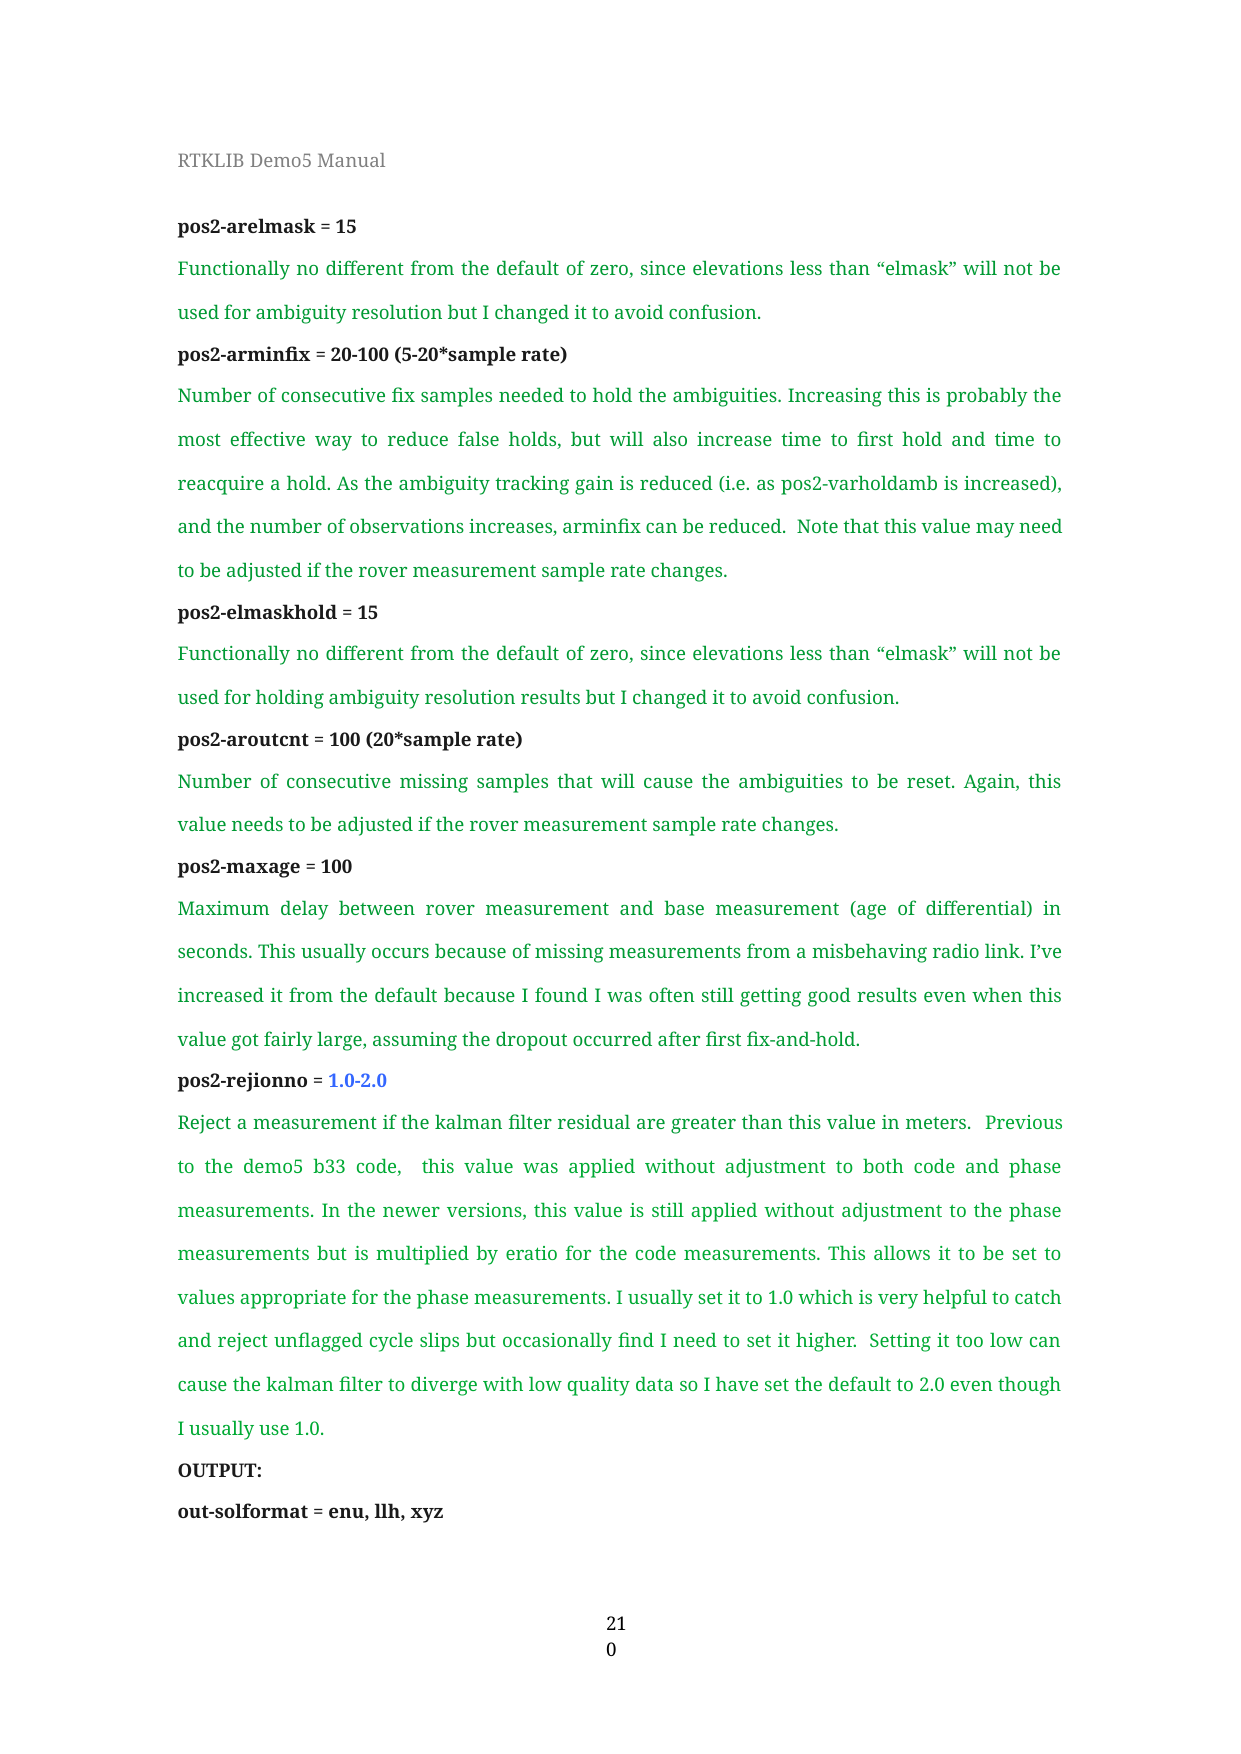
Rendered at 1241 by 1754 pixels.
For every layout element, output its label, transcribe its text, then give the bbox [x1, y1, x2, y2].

text pos2-rejionno = 1.0-2.0 [177, 1062, 1063, 1099]
text Maximum delay between rover measurement and base measurement (age of differential) in seconds. This usually occurs because of missing measurements from a misbehaving radio link. I’ve increased it from the default because I found I was often still getting good results even when this value got fairly large, assuming the dropout occurred after first fix-and-hold. [177, 889, 1063, 1058]
text Number of consecutive missing samples that will cause the ambiguities to be reset. Again, this value needs to be adjusted if the rover measurement sample rate changes. [177, 762, 1063, 843]
text pos2-aroutcnt = 100 (20*sample rate) [177, 720, 1063, 758]
text pos2-maxage = 100 [177, 847, 1063, 885]
text Functionally no different from the default of zero, since elevations less than “elmask” will not be used for ambiguity resolution but I changed it to avoid confusion. [177, 249, 1063, 331]
text Functionally no different from the default of zero, since elevations less than “elmask” will not be used for holding ambiguity resolution results but I changed it to avoid confusion. [177, 634, 1063, 716]
text pos2-arelmask = 15 [177, 207, 1063, 245]
text OUTPUT: [177, 1451, 1063, 1489]
text pos2-arminfix = 20-100 (5-20*sample rate) [177, 334, 1063, 373]
text out-solformat = enu, llh, xyz [177, 1492, 1063, 1530]
text Number of consecutive fix samples needed to hold the ambiguities. Increasing this is probably the most effective way to reduce false holds, but will also increase time to first hold and time to reacquire a hold. As the ambiguity tracking gain is reduced (i.e. as pos2-varholdamb is increased), and the number of observations increases, arminfix can be reduced. Note that this value may need to be adjusted if the rover measurement sample rate changes. [177, 376, 1063, 589]
text pos2-elmaskhold = 15 [177, 593, 1063, 631]
text Reject a measurement if the kalman filter residual are greater than this value in meters. Previous to the demo5 b33 code, this value was applied without adjustment to both code and phase measurements. In the newer versions, this value is still applied without adjustment to the phase measurements but is multiplied by eratio for the code measurements. This allows it to be set to values appropriate for the phase measurements. I usually set it to 1.0 which is very helpful to catch and reject unflagged cycle slips but occasionally find I need to set it higher. Setting it too low can cause the kalman filter to diverge with low quality data so I have set the default to 2.0 even though I usually use 1.0. [177, 1103, 1063, 1447]
